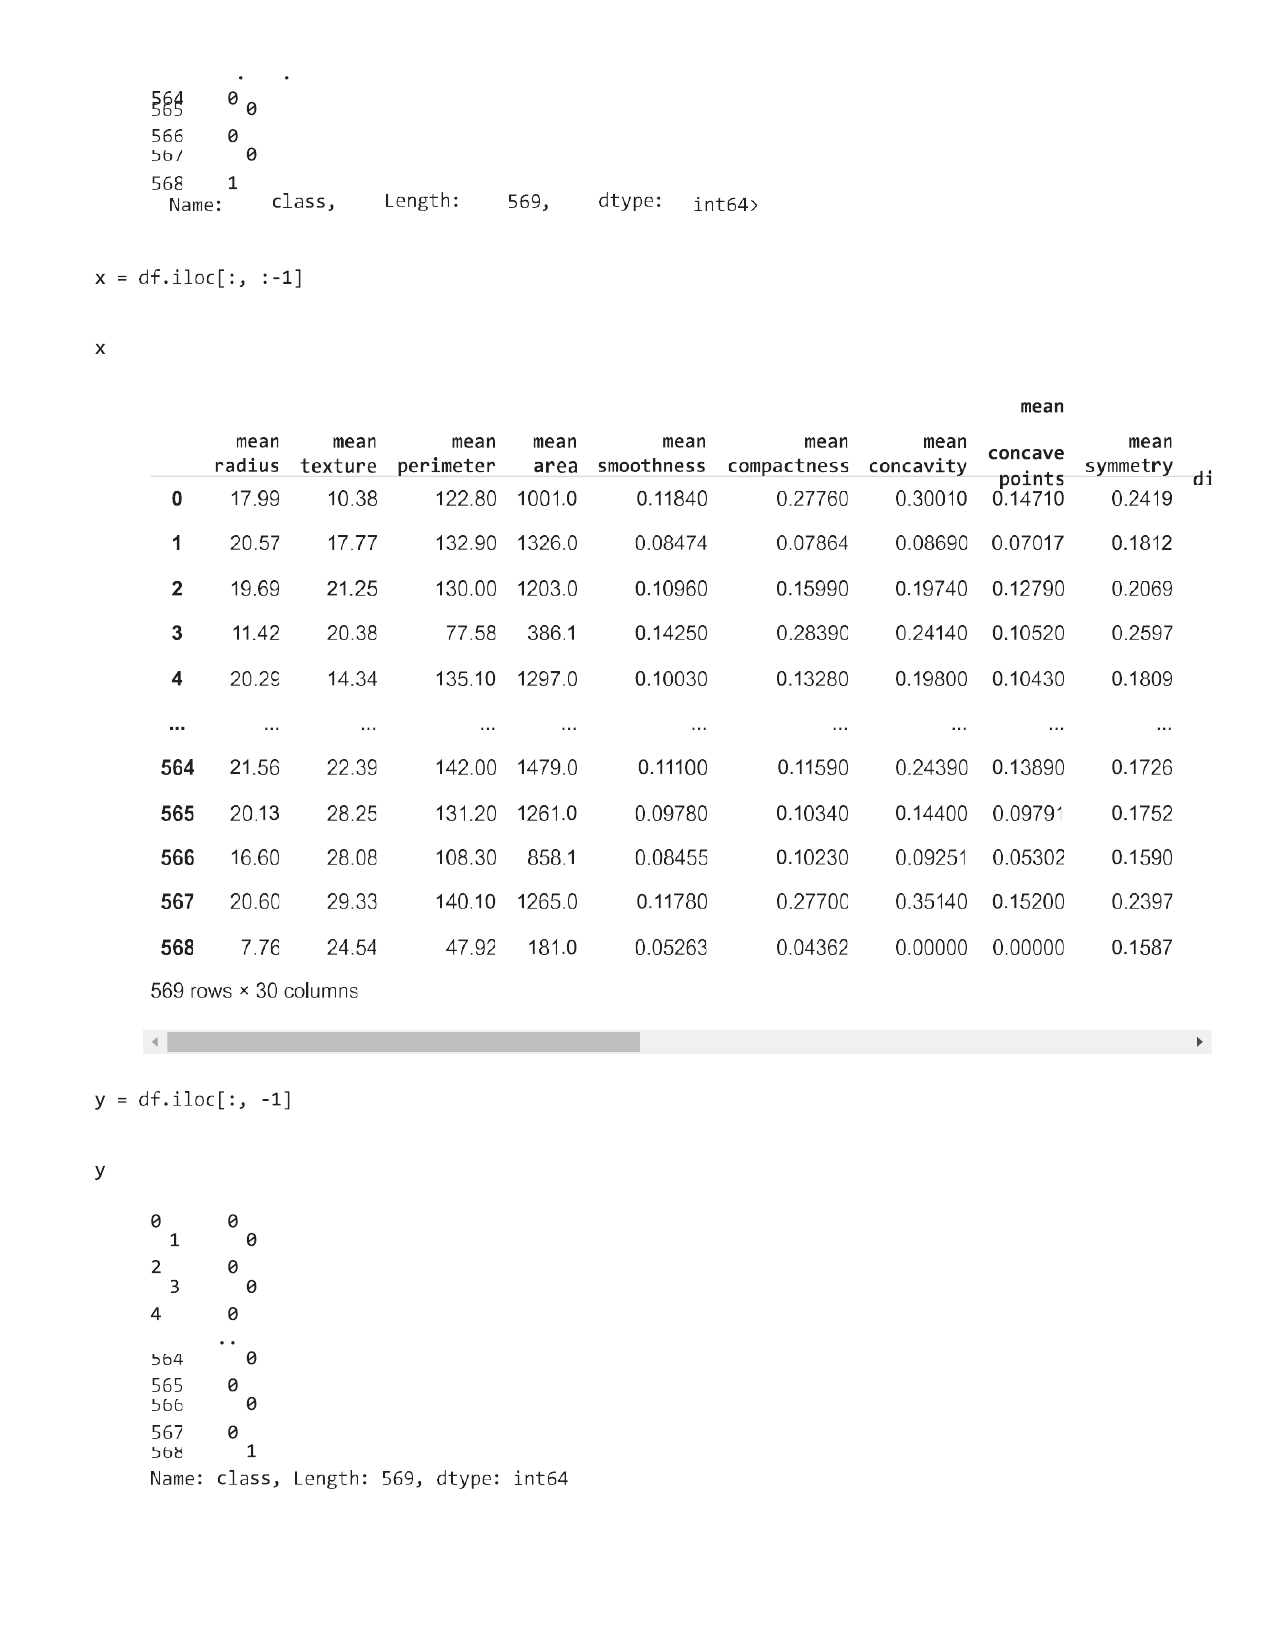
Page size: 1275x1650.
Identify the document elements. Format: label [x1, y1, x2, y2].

picture [674, 490, 707, 506]
picture [446, 671, 472, 686]
picture [923, 805, 967, 821]
picture [1140, 805, 1172, 821]
picture [152, 1354, 183, 1365]
picture [598, 437, 705, 472]
picture [635, 535, 707, 550]
picture [338, 490, 377, 506]
picture [993, 805, 1062, 821]
picture [527, 759, 577, 775]
picture [152, 1447, 183, 1458]
picture [446, 893, 472, 909]
picture [283, 193, 303, 208]
picture [1140, 535, 1158, 550]
picture [777, 535, 848, 550]
picture [1112, 893, 1173, 909]
picture [896, 893, 942, 909]
picture [663, 671, 707, 686]
picture [327, 849, 377, 865]
picture [446, 849, 496, 865]
picture [386, 192, 449, 211]
picture [437, 1470, 491, 1489]
picture [896, 625, 934, 640]
picture [446, 939, 495, 955]
picture [161, 849, 194, 865]
picture [152, 91, 183, 116]
picture [804, 580, 848, 596]
picture [527, 671, 577, 686]
picture [528, 625, 565, 640]
picture [152, 1399, 183, 1411]
picture [945, 625, 967, 640]
picture [327, 939, 377, 955]
picture [447, 625, 496, 640]
picture [139, 1091, 160, 1106]
picture [599, 192, 653, 211]
picture [161, 893, 194, 909]
picture [1020, 625, 1064, 640]
picture [1021, 759, 1064, 775]
picture [241, 580, 279, 596]
picture [514, 1470, 568, 1485]
picture [674, 893, 707, 909]
picture [1112, 625, 1173, 640]
picture [1140, 849, 1172, 865]
picture [528, 490, 558, 506]
picture [1152, 461, 1173, 476]
picture [804, 805, 848, 821]
picture [777, 625, 848, 640]
picture [230, 535, 280, 550]
picture [215, 437, 279, 472]
picture [327, 805, 377, 821]
picture [945, 893, 967, 909]
picture [327, 893, 377, 909]
picture [152, 1378, 182, 1392]
picture [470, 805, 496, 821]
picture [1140, 671, 1172, 686]
picture [1086, 458, 1150, 476]
picture [869, 437, 967, 476]
picture [896, 939, 967, 955]
picture [1020, 671, 1064, 686]
picture [139, 269, 160, 284]
picture [1112, 490, 1158, 506]
picture [509, 194, 540, 208]
picture [327, 759, 377, 775]
picture [446, 490, 496, 506]
picture [161, 939, 193, 955]
picture [152, 1425, 183, 1439]
picture [1020, 893, 1064, 909]
picture [663, 580, 707, 596]
picture [777, 893, 848, 909]
picture [528, 849, 565, 865]
picture [170, 198, 213, 211]
picture [685, 759, 707, 775]
picture [230, 671, 279, 686]
picture [446, 580, 496, 596]
picture [805, 437, 848, 448]
picture [993, 939, 1064, 955]
picture [1129, 437, 1172, 448]
picture [539, 939, 557, 955]
picture [1140, 759, 1172, 775]
picture [230, 805, 257, 821]
picture [241, 490, 279, 506]
picture [338, 535, 377, 550]
picture [1020, 491, 1042, 506]
picture [446, 805, 465, 821]
picture [350, 580, 377, 596]
picture [173, 1091, 214, 1106]
picture [777, 939, 848, 955]
picture [815, 759, 848, 775]
picture [663, 625, 707, 640]
picture [151, 1471, 194, 1485]
picture [992, 535, 1042, 550]
picture [446, 759, 496, 775]
picture [635, 849, 708, 865]
picture [241, 849, 279, 865]
picture [896, 849, 965, 865]
picture [528, 535, 577, 550]
picture [152, 129, 183, 142]
picture [241, 939, 279, 955]
picture [527, 805, 557, 821]
picture [161, 805, 194, 821]
picture [546, 461, 577, 473]
picture [338, 671, 377, 686]
picture [1000, 470, 1064, 489]
picture [1020, 580, 1064, 596]
picture [728, 458, 849, 476]
picture [295, 1470, 358, 1489]
picture [694, 197, 758, 211]
picture [229, 1470, 248, 1485]
picture [173, 269, 214, 284]
picture [161, 759, 194, 775]
picture [253, 625, 279, 640]
picture [635, 939, 707, 955]
picture [527, 580, 577, 596]
picture [923, 671, 967, 686]
picture [527, 893, 577, 909]
picture [152, 176, 183, 190]
picture [383, 1471, 413, 1485]
picture [1112, 581, 1172, 596]
picture [333, 437, 376, 448]
picture [1193, 470, 1212, 485]
picture [1140, 939, 1172, 955]
picture [923, 580, 967, 596]
picture [533, 437, 576, 448]
picture [777, 491, 848, 506]
picture [300, 458, 376, 473]
picture [253, 759, 279, 775]
picture [896, 535, 968, 550]
picture [452, 437, 495, 448]
picture [151, 982, 358, 998]
picture [804, 671, 848, 686]
picture [398, 457, 495, 476]
picture [152, 150, 183, 161]
picture [446, 535, 496, 550]
picture [896, 759, 968, 775]
picture [167, 1032, 640, 1052]
picture [804, 849, 848, 865]
picture [327, 625, 377, 640]
picture [230, 893, 280, 909]
picture [993, 849, 1064, 865]
picture [896, 490, 953, 506]
picture [635, 805, 707, 821]
